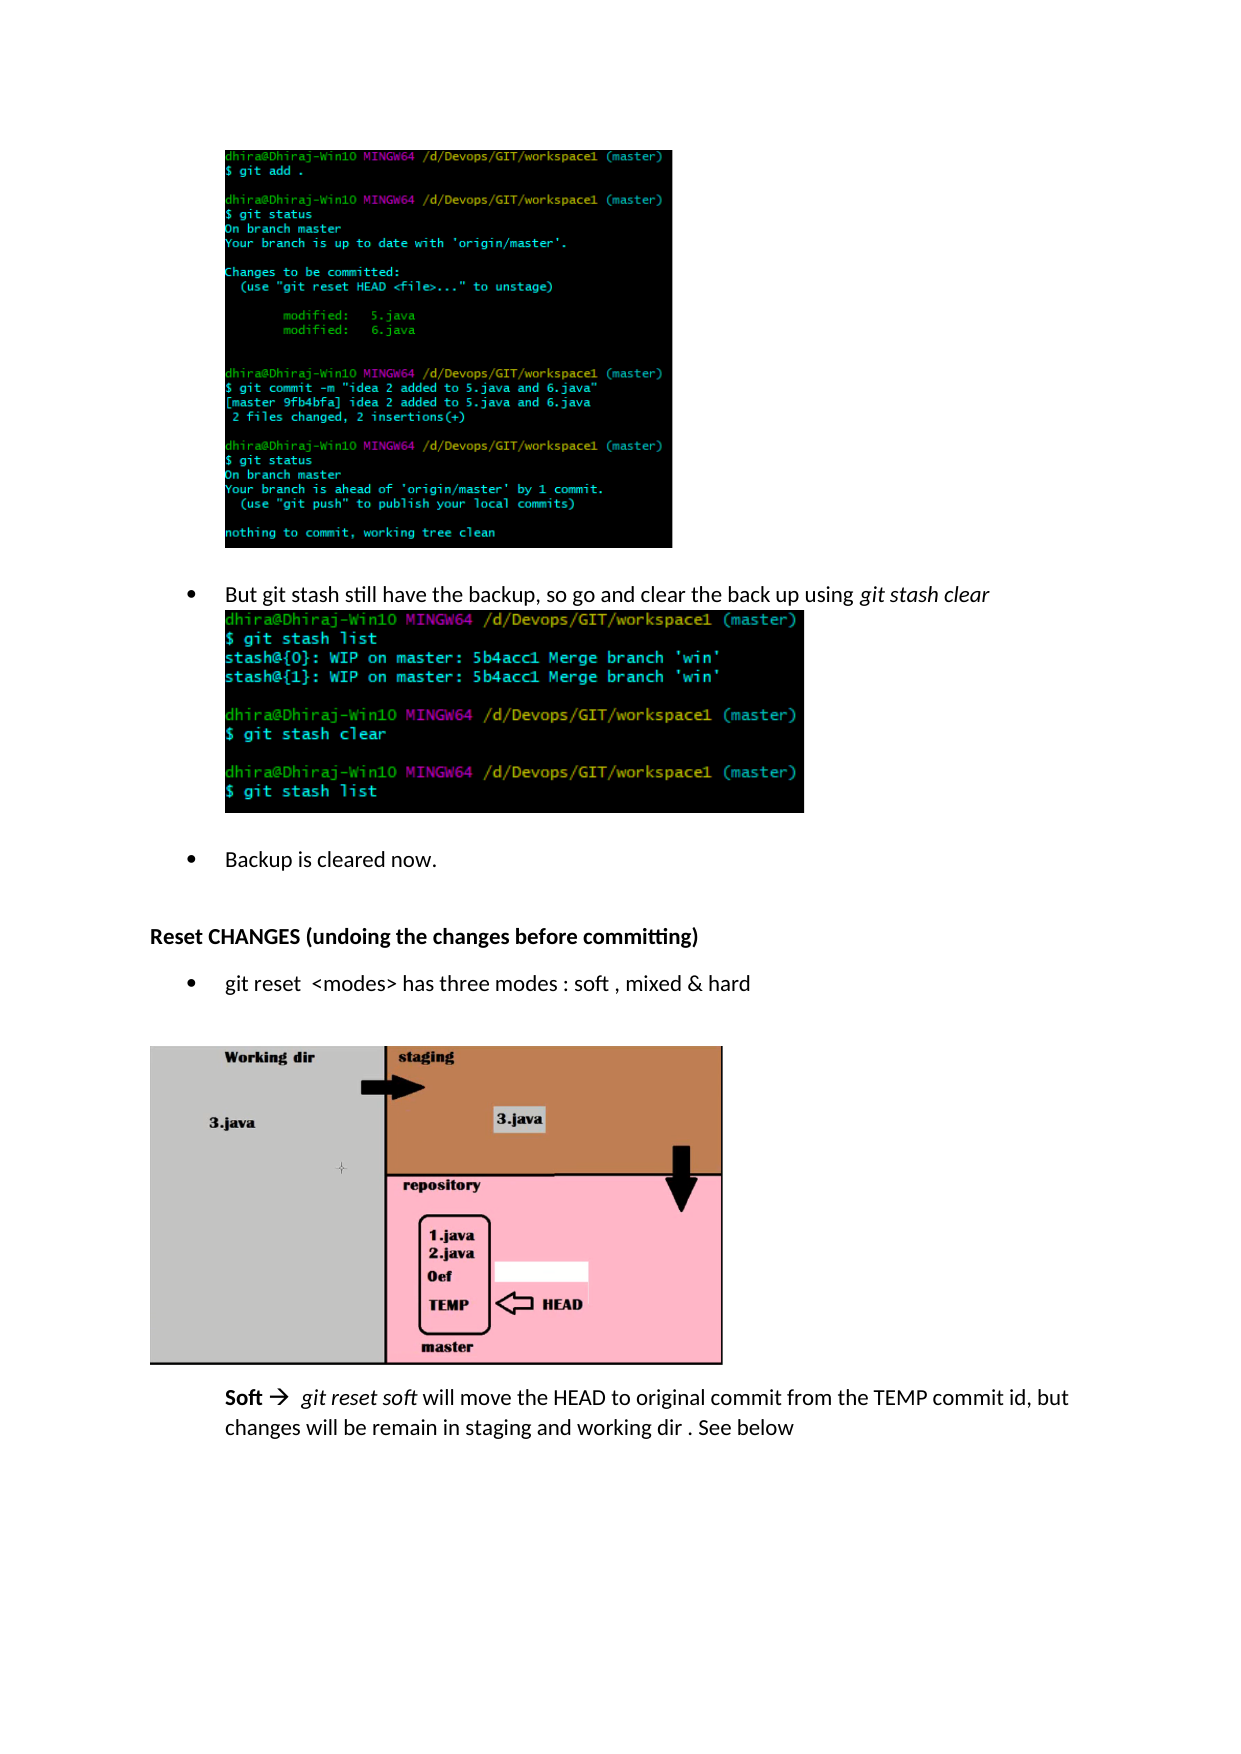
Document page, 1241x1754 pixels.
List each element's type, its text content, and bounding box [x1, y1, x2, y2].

list But git stash still have the backup, so go and clear the back up using git stash clear [187, 580, 1090, 608]
text Reset CHANGES (undoing the changes before committing) [150, 922, 1090, 950]
list git reset <modes> has three modes : soft , mixed & hard [187, 969, 1090, 997]
list Soft git reset soft will move the HEAD to original commit from the TEMP commit id, but changes will be remain in staging and working dir . See below [225, 1383, 1090, 1442]
picture [225, 610, 805, 813]
list Backup is cleared now. [187, 845, 1090, 873]
picture [150, 1046, 723, 1365]
picture [225, 150, 673, 548]
